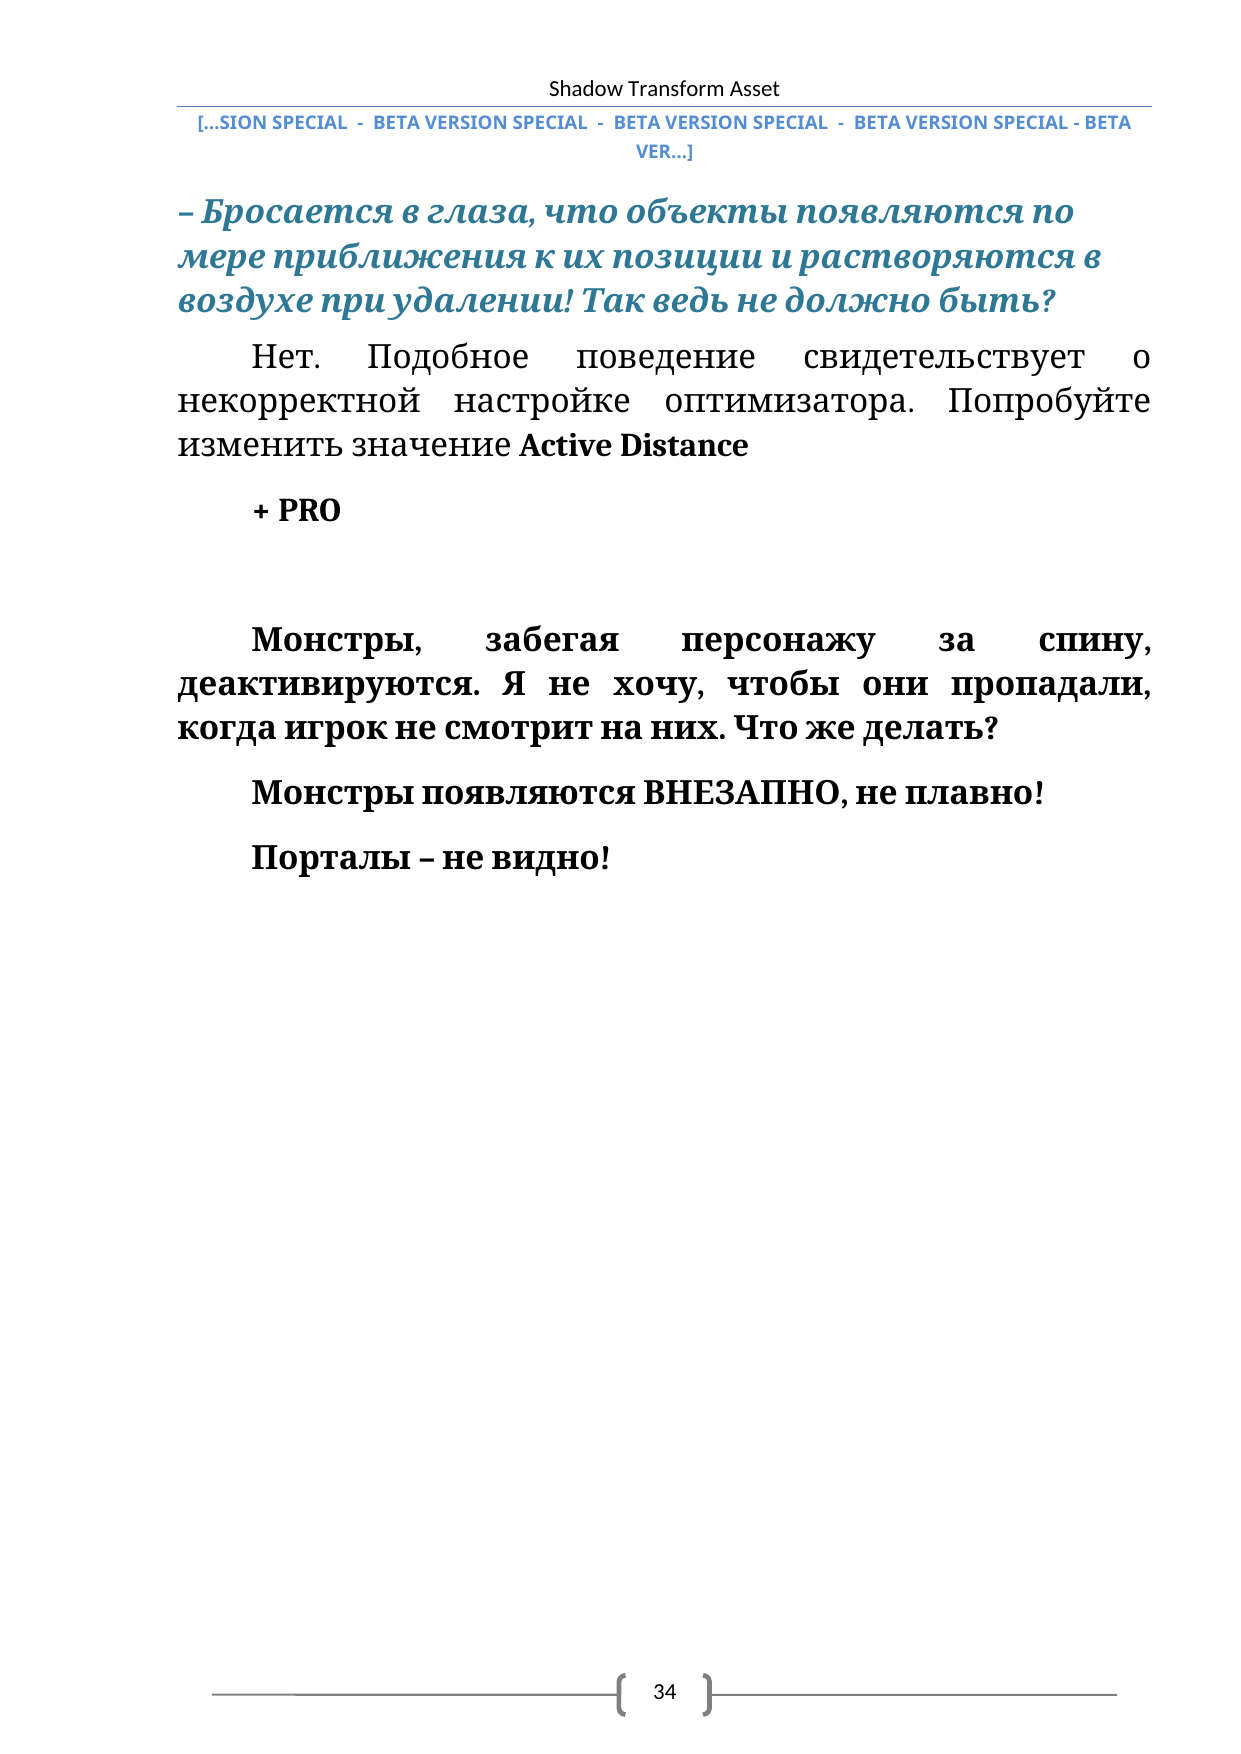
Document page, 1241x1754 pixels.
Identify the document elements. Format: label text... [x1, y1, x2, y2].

text Монстры появляются ВНЕЗАПНО, не плавно! [177, 774, 1152, 813]
text – Бросается в глаза, что объекты появляются по мере приближения к их позиции и растворяются в воздухе при удалении! Так ведь не должно быть? [177, 194, 1152, 320]
text + PRO [177, 492, 1152, 530]
text Нет. Подобное поведение свидетельствует о некорректной настройке оптимизатора. Попробуйте изменить значение Active Distance [177, 339, 1152, 465]
text Монстры, забегая персонажу за спину, деактивируются. Я не хочу, чтобы они пропадали, когда игрок не смотрит на них. Что же делать? [177, 621, 1152, 748]
text Порталы – не видно! [177, 839, 1152, 878]
